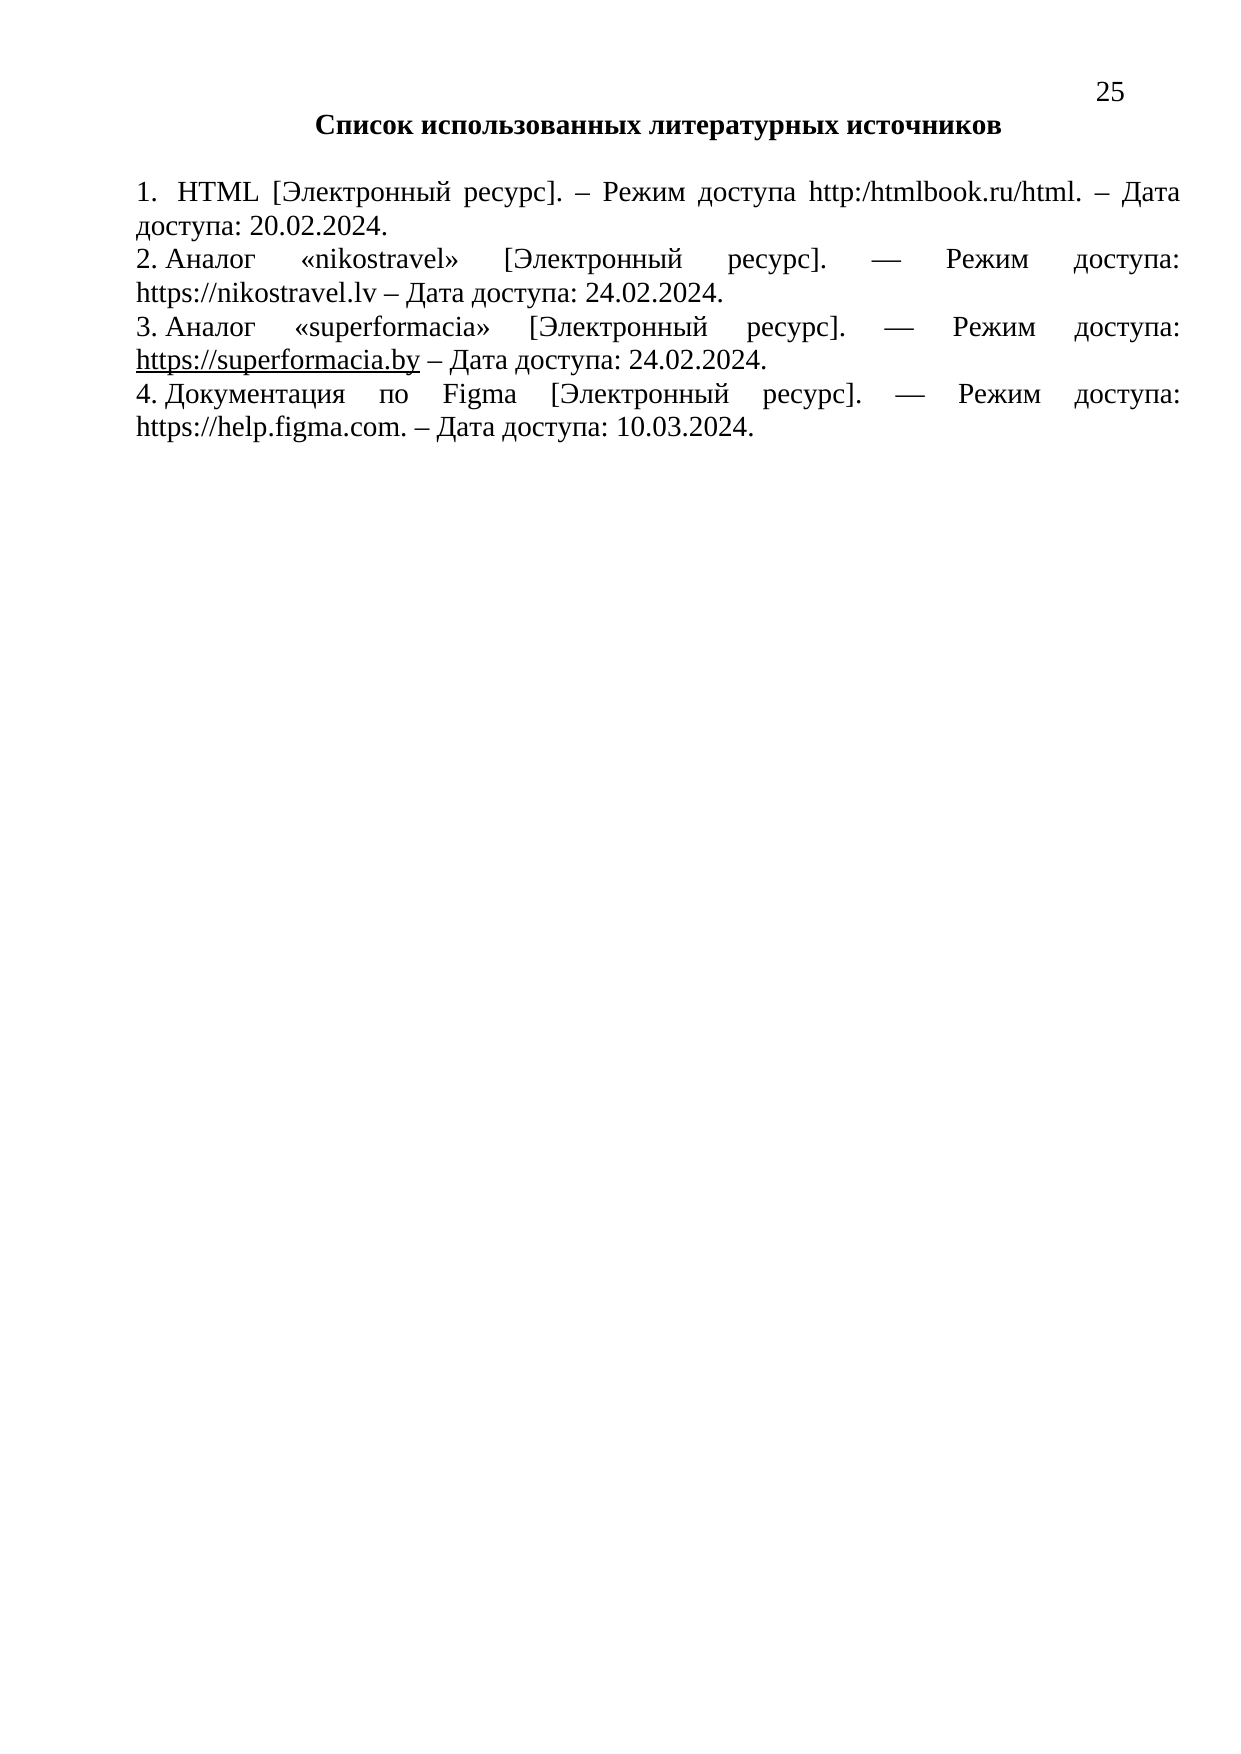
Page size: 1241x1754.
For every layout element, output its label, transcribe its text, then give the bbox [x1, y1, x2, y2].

list Аналог «superformacia» [Электронный ресурс]. — Режим доступа: https://superformacia.by – Дата доступа: 24.02.2024. [136, 309, 1181, 376]
list Аналог «nikostravel» [Электронный ресурс]. — Режим доступа: https://nikostravel.lv – Дата доступа: 24.02.2024. [136, 242, 1181, 309]
list HTML [Электронный ресурс]. – Режим доступа http:/htmlbook.ru/html. – Дата доступа: 20.02.2024. [136, 174, 1181, 242]
list Документация по Figma [Электронный ресурс]. — Режим доступа: https://help.figma.com. – Дата доступа: 10.03.2024. [136, 376, 1181, 443]
text Список использованных литературных источников [136, 107, 1181, 141]
